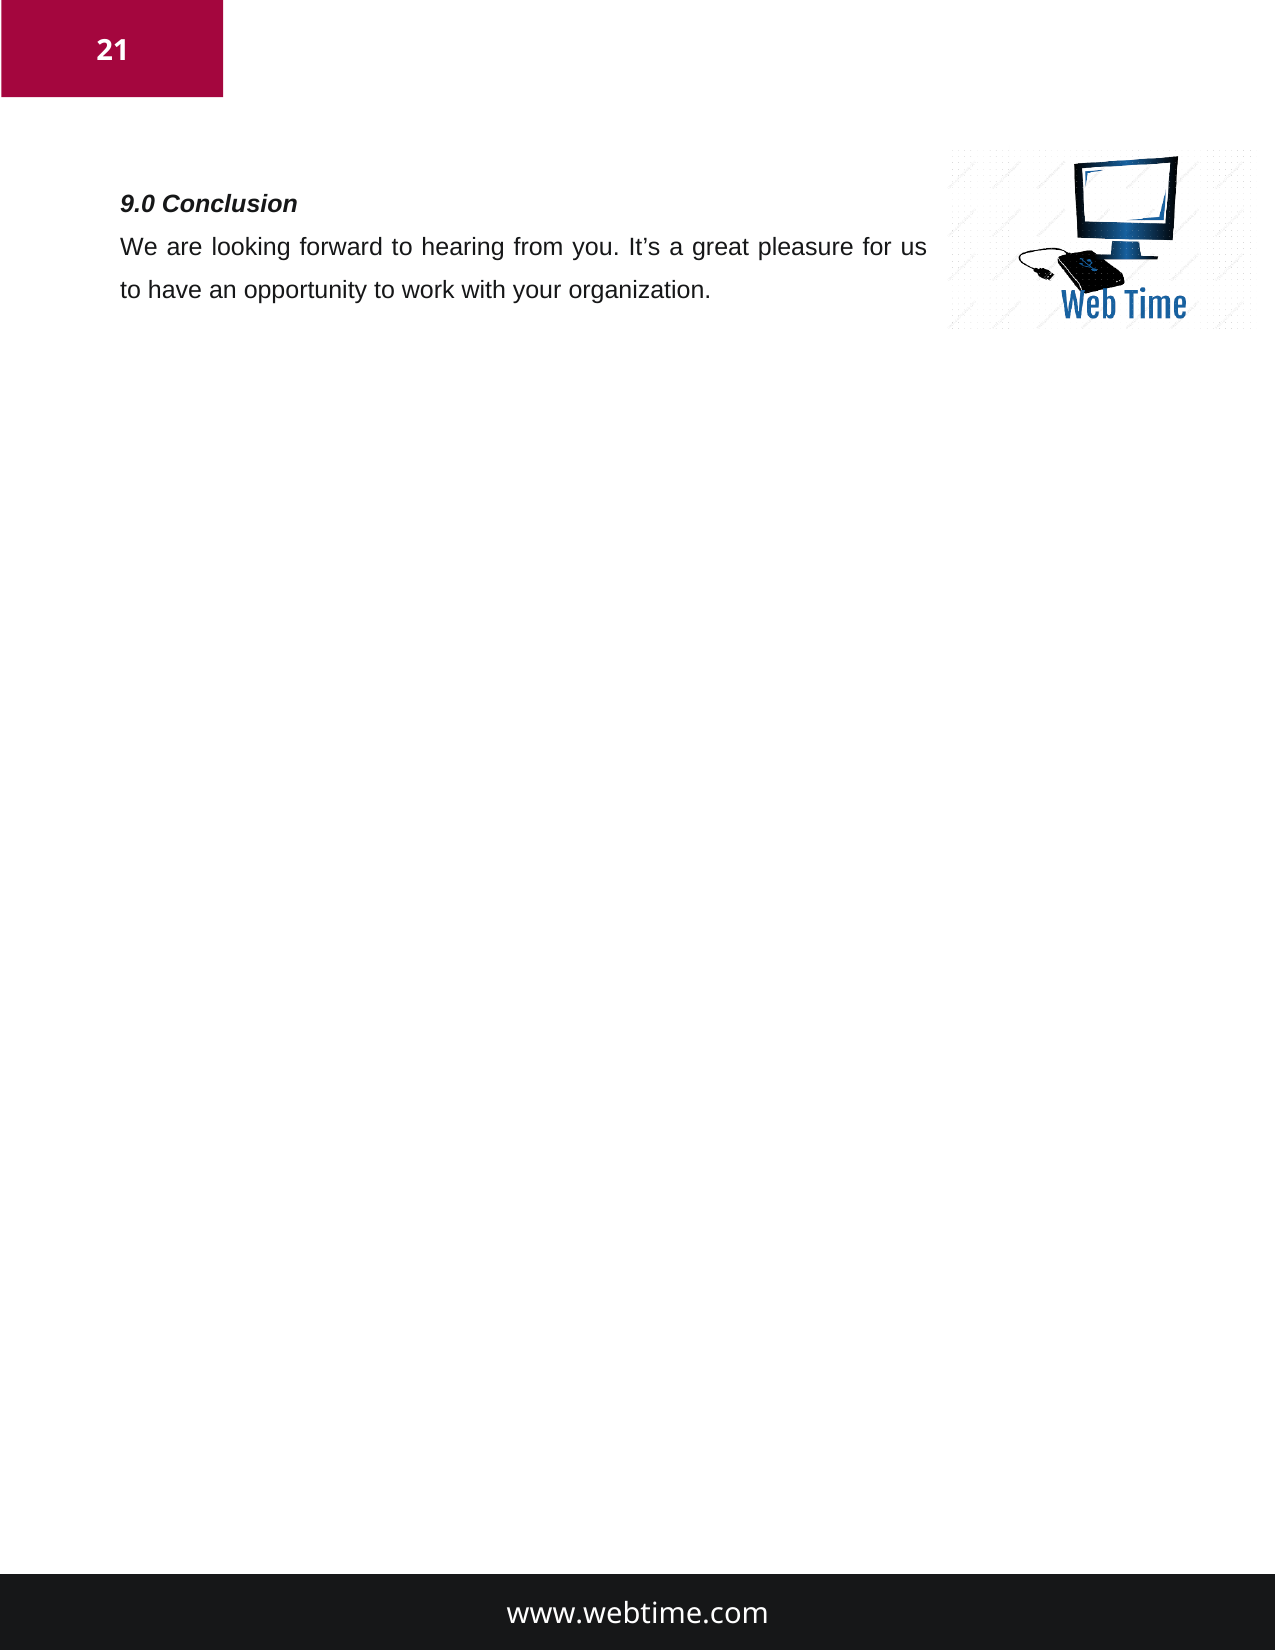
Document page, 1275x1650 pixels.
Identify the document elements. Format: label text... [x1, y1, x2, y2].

picture [947, 145, 1257, 329]
subtitle 9.0 Conclusion [120, 189, 947, 217]
text We are looking forward to hearing from you. It’s a great pleasure for us to have an opportunity to work with your organization. [120, 232, 947, 304]
